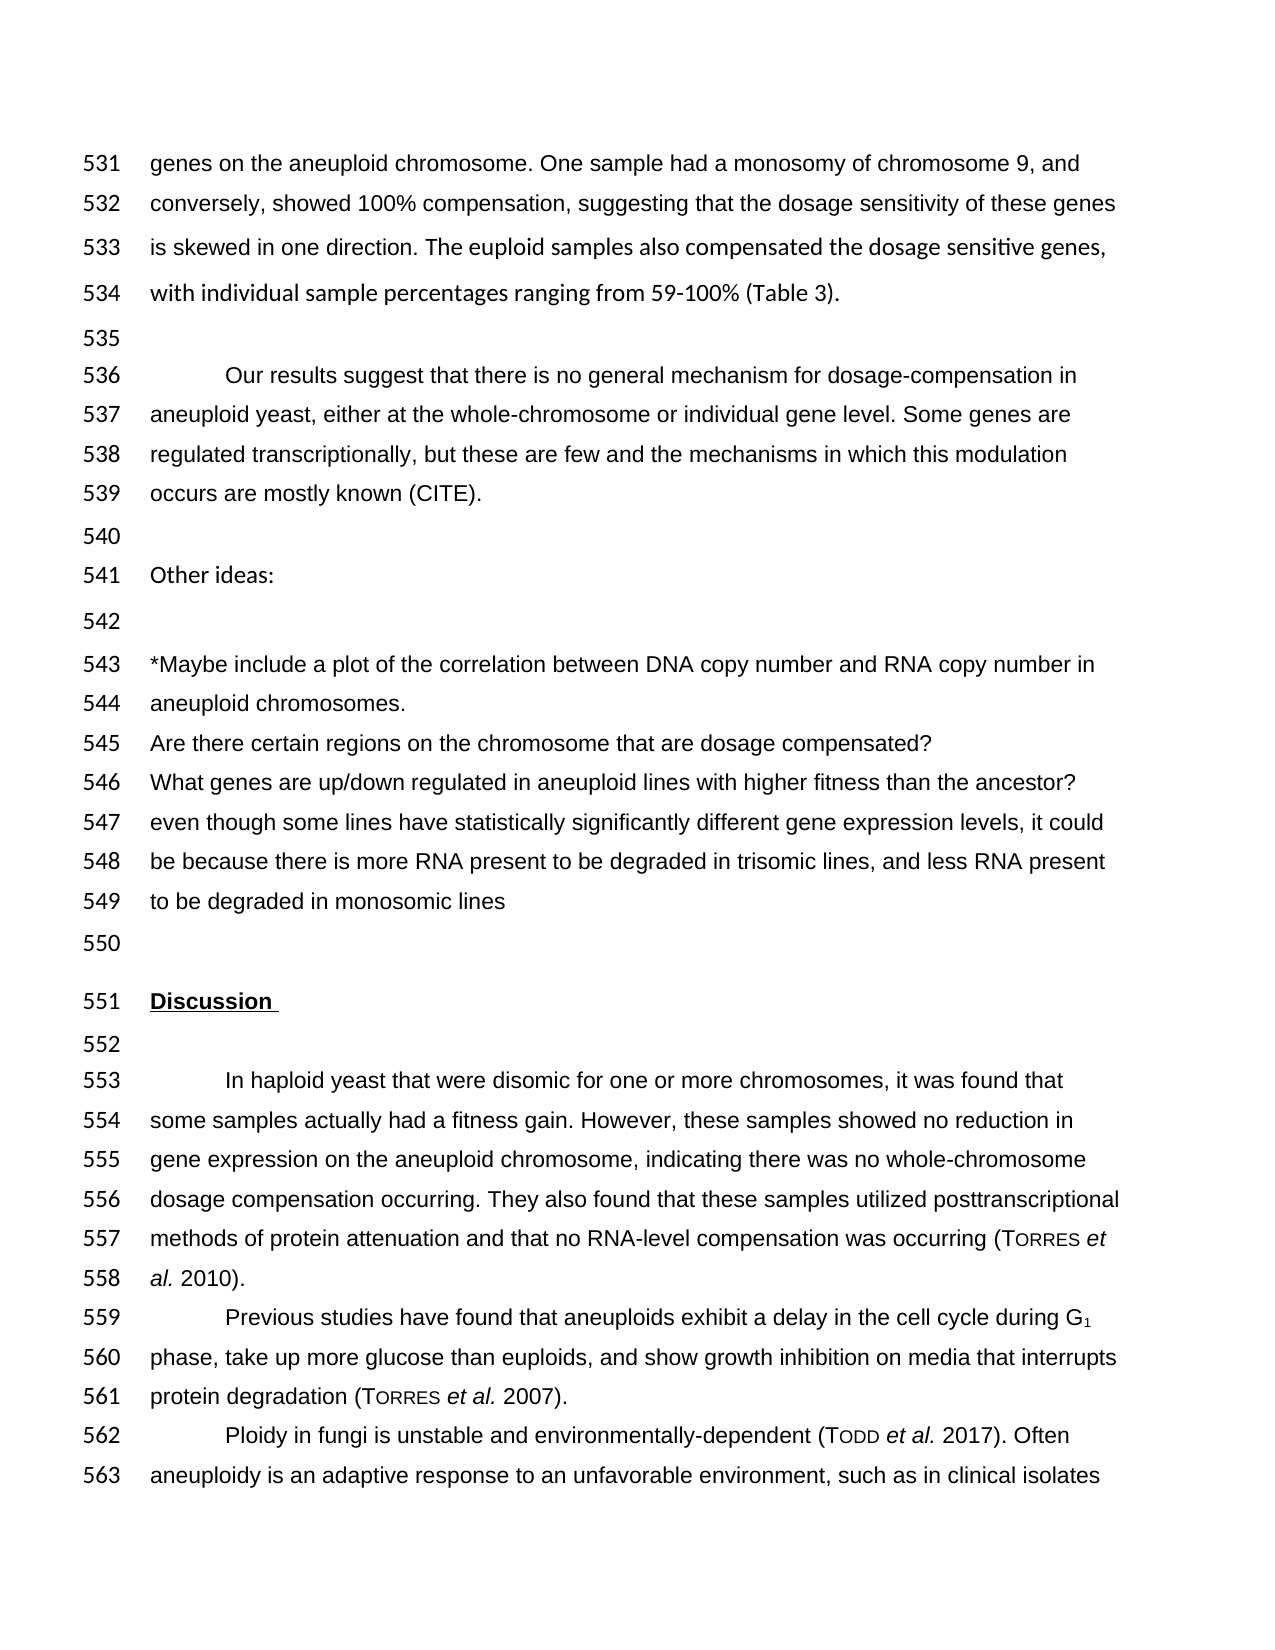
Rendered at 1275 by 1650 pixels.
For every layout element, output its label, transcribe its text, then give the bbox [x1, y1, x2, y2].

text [150, 1422, 1125, 1488]
text Previous studies have found that aneuploids exhibit a delay in the cell cycle during G1 phase, take up more glucose than euploids, and show growth inhibition on media that interrupts protein degradation (Torres et al. 2007). [150, 1304, 1125, 1409]
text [150, 150, 1125, 307]
text In haploid yeast that were disomic for one or more chromosomes, it was found that some samples actually had a fitness gain. However, these samples showed no reduction in gene expression on the aneuploid chromosome, indicating there was no whole-chromosome dosage compensation occurring. They also found that these samples utilized posttranscriptional methods of protein attenuation and that no RNA-level compensation was occurring (Torres et al. 2010). [150, 1067, 1125, 1291]
text Other ideas: [150, 559, 1125, 590]
text Our results suggest that there is no general mechanism for dosage-compensation in aneuploid yeast, either at the whole-chromosome or individual gene level. Some genes are regulated transcriptionally, but these are few and the mechanisms in which this modulation occurs are mostly known (CITE). [150, 362, 1125, 507]
text Are there certain regions on the chromosome that are dosage compensated? [150, 730, 1125, 756]
text *Maybe include a plot of the correlation between DNA copy number and RNA copy number in aneuploid chromosomes. [150, 651, 1125, 717]
text What genes are up/down regulated in aneuploid lines with higher fitness than the ancestor? [150, 769, 1125, 796]
text even though some lines have statistically significantly different gene expression levels, it could be because there is more RNA present to be degraded in trisomic lines, and less RNA present to be degraded in monosomic lines [150, 809, 1125, 914]
text Discussion [150, 988, 1125, 1014]
